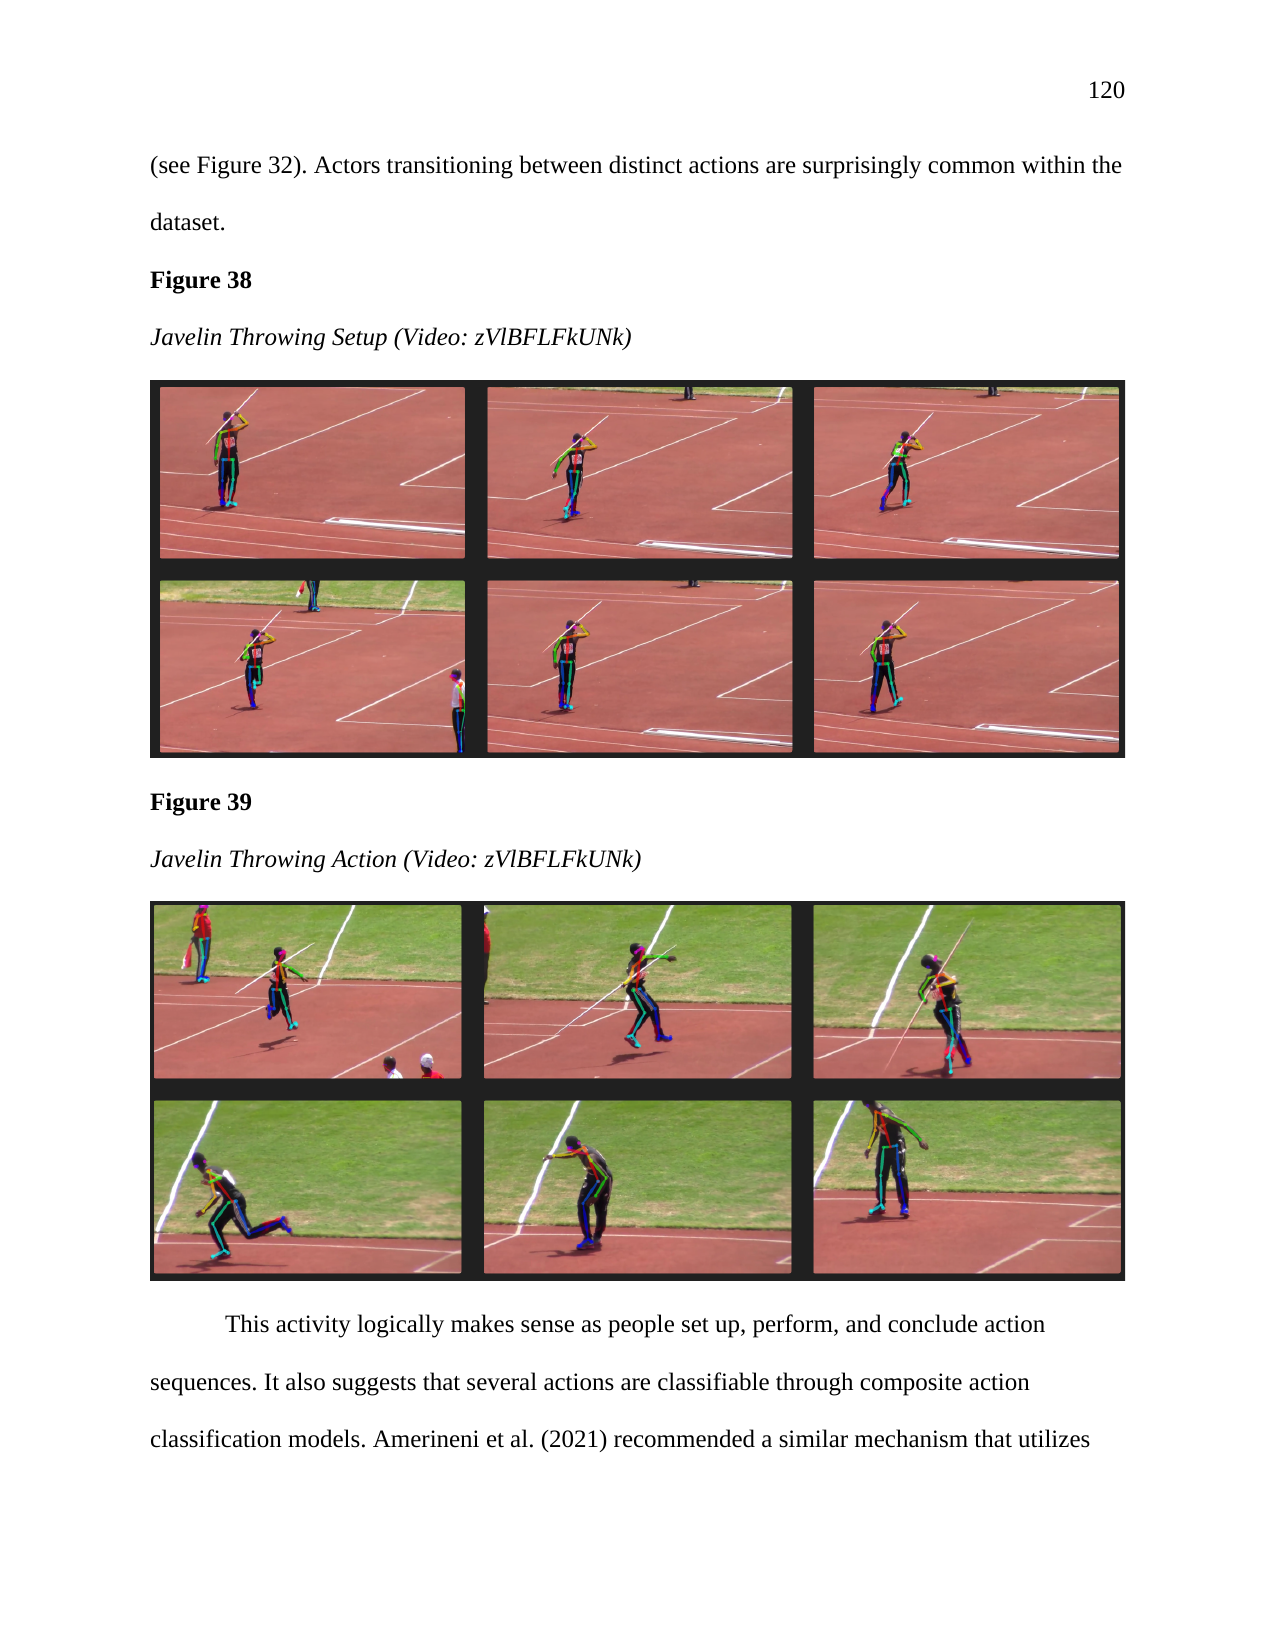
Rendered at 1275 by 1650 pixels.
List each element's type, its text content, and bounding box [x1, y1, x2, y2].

picture [150, 901, 1125, 1281]
picture [150, 380, 1125, 758]
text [150, 1309, 1125, 1453]
text Figure 39 Javelin Throwing Action (Video: zVlBFLFkUNk) [150, 787, 1125, 873]
text Figure 38 Javelin Throwing Setup (Video: zVlBFLFkUNk) [150, 265, 1125, 351]
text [150, 150, 1125, 236]
